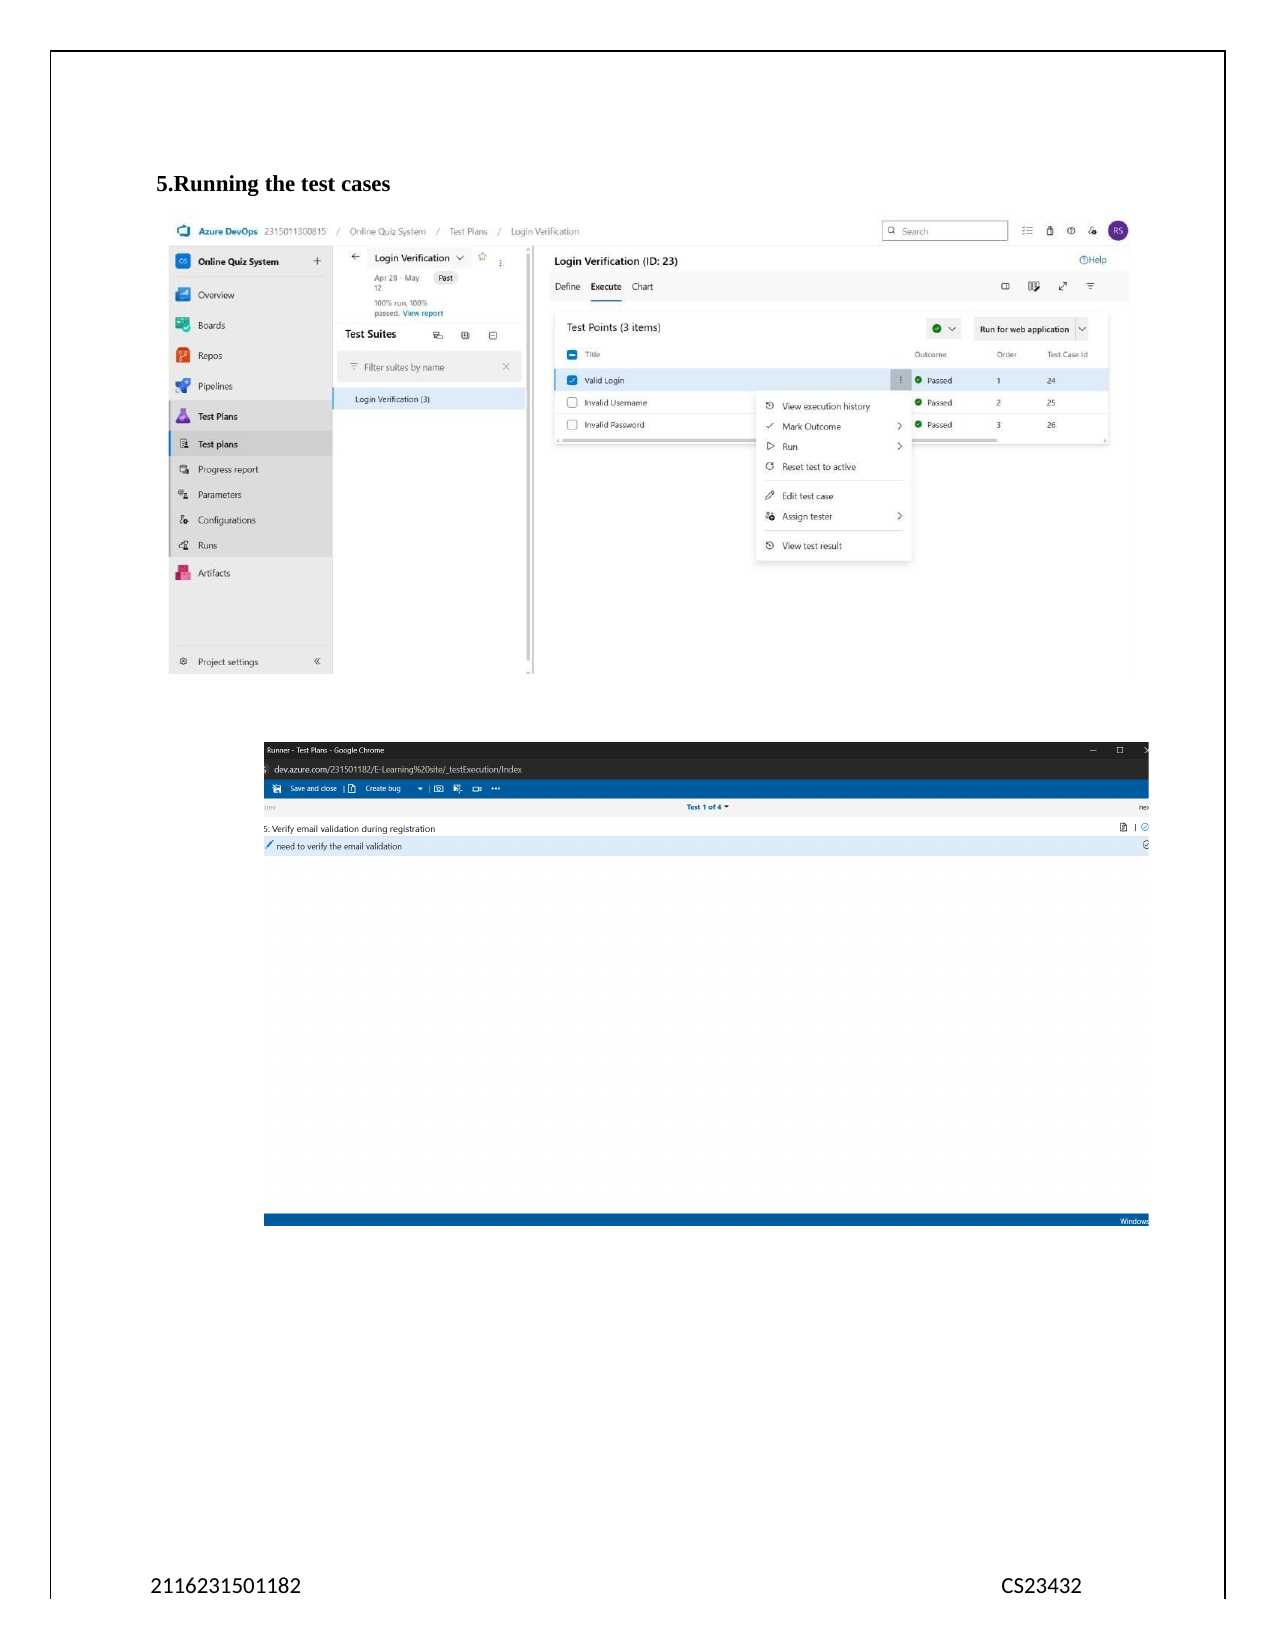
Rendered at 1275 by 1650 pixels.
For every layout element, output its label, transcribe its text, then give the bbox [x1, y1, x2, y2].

picture [264, 742, 1149, 1226]
subtitle 5.Running the test cases [151, 171, 1167, 197]
picture [168, 215, 1130, 674]
